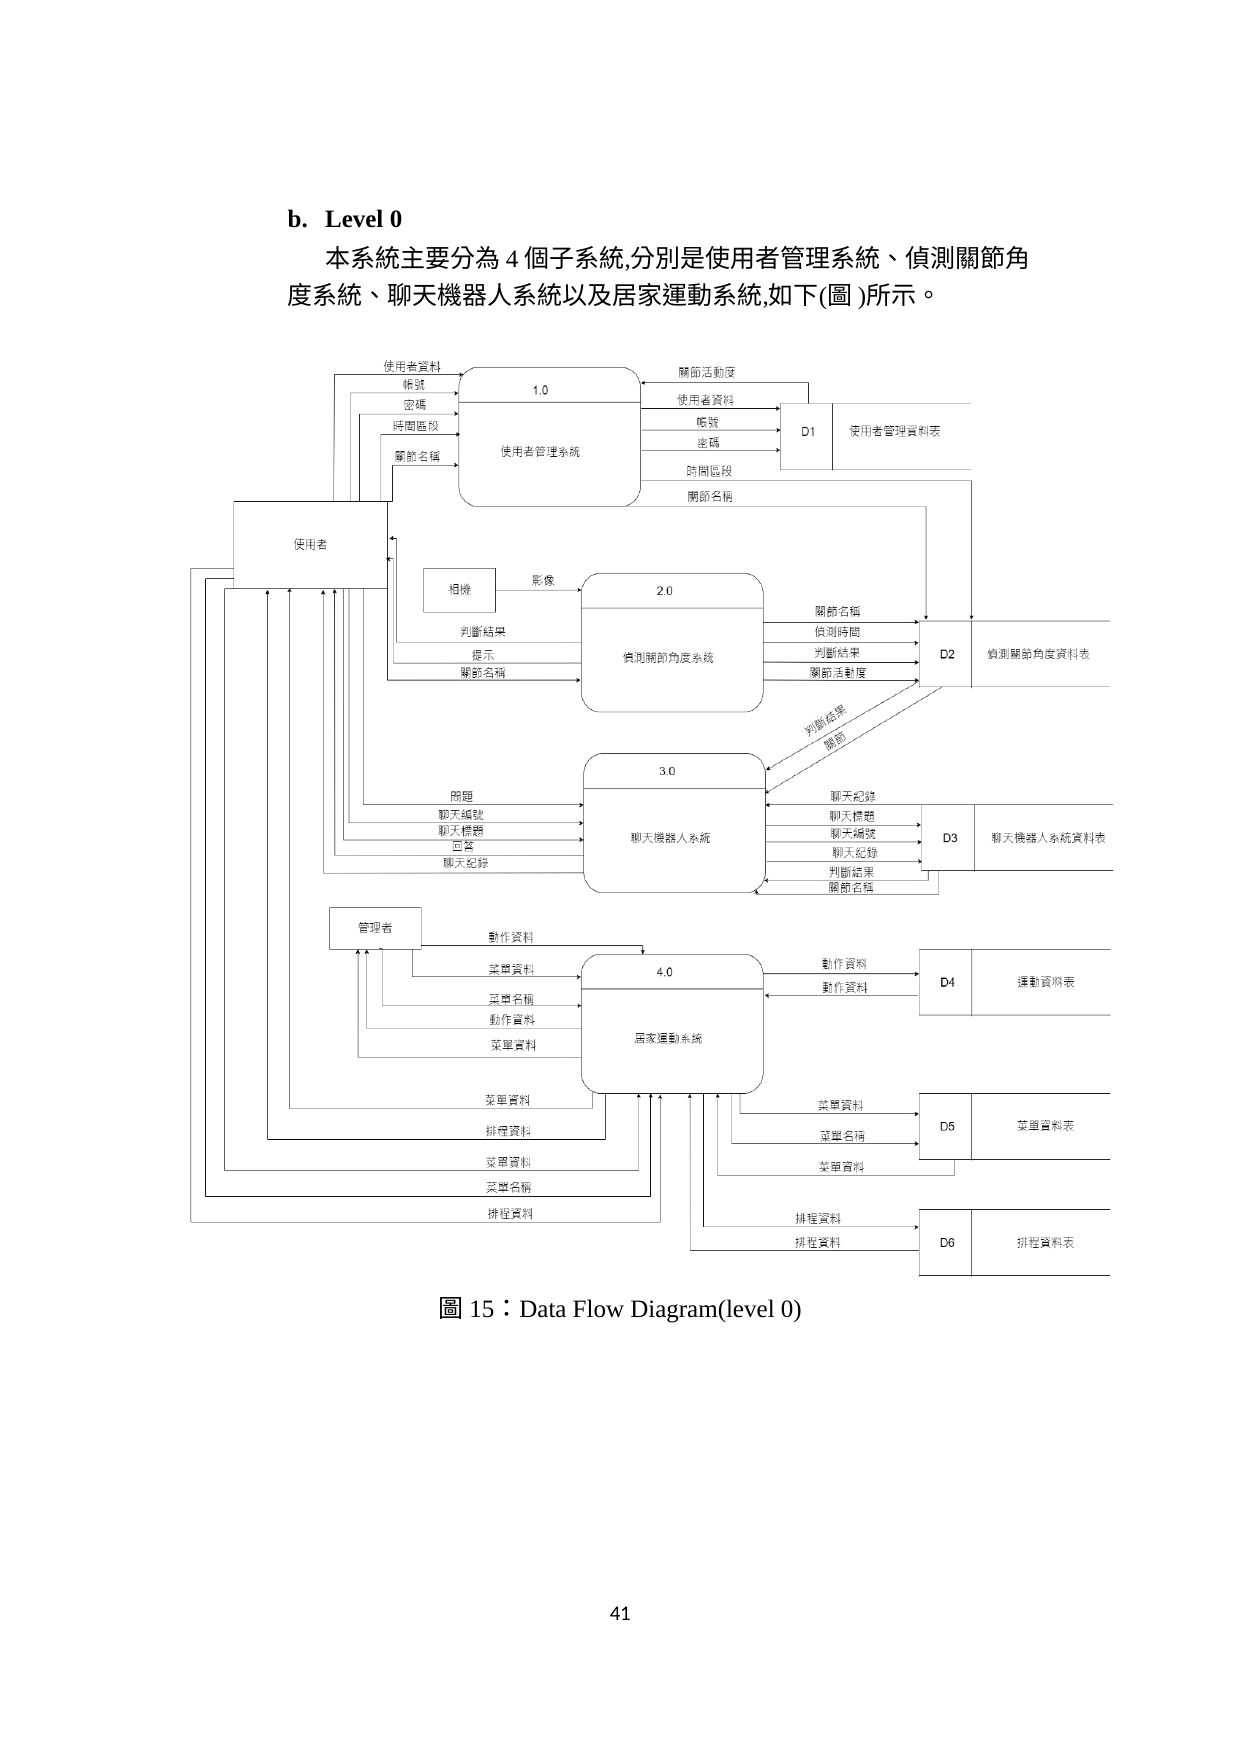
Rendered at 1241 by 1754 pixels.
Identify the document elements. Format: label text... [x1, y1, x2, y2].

list 本系統主要分為 4 個子系統,分別是使用者管理系統、偵測關節角度系統、聊天機器人系統以及居家運動系統,如下(圖 )所示。 [287, 237, 1053, 312]
text 圖 15：Data Flow Diagram(level 0) [187, 1287, 1053, 1325]
picture [187, 359, 1115, 1278]
list Level 0 [287, 200, 1053, 237]
